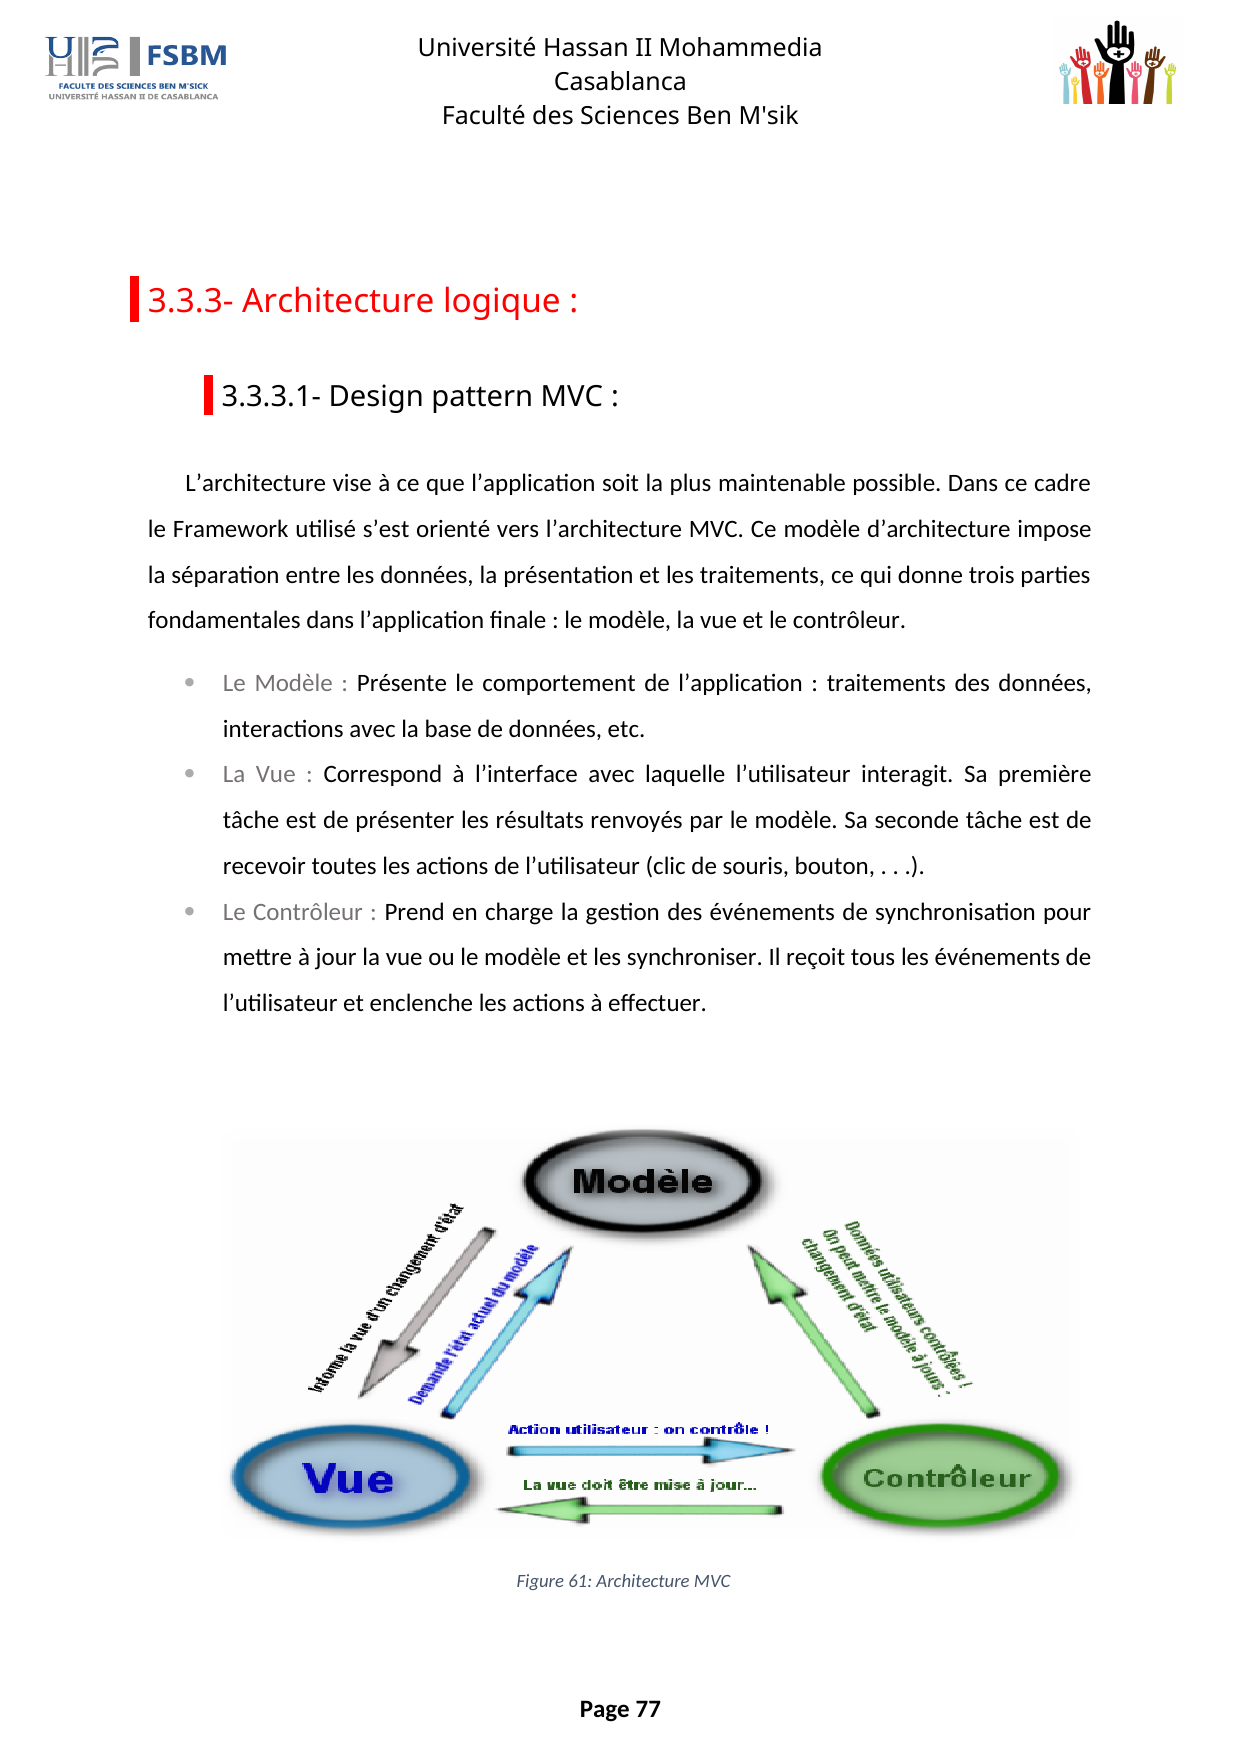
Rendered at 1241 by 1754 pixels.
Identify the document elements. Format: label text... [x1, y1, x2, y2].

list Avantages du MVC : [443, 1117, 1091, 1550]
picture [33, 32, 234, 104]
list La Vue : Correspond à l’interface avec laquelle l’utilisateur interagit. Sa première tâche est de présenter les résultats renvoyés par le modèle. Sa seconde tâche est de recevoir toutes les actions de l’utilisateur (clic de souris, bouton, . . .). [185, 758, 1093, 880]
subtitle 3.3.3- Architecture logique : [139, 276, 1093, 322]
picture [1054, 17, 1185, 104]
list Le Contrôleur : Prend en charge la gestion des événements de synchronisation pour mettre à jour la vue ou le modèle et les synchroniser. Il reçoit tous les événements de l’utilisateur et enclenche les actions à effectuer. [185, 896, 1093, 1018]
text L’architecture vise à ce que l’application soit la plus maintenable possible. Dans ce cadre le Framework utilisé s’est orienté vers l’architecture MVC. Ce modèle d’architecture impose la séparation entre les données, la présentation et les traitements, ce qui donne trois parties fondamentales dans l’application finale : le modèle, la vue et le contrôleur. [148, 467, 1093, 635]
subtitle 3.3.3.1- Design pattern MVC : [213, 375, 1093, 415]
list Le Modèle : Présente le comportement de l’application : traitements des données, interactions avec la base de données, etc. [185, 667, 1093, 743]
picture [237, 1142, 1066, 1525]
